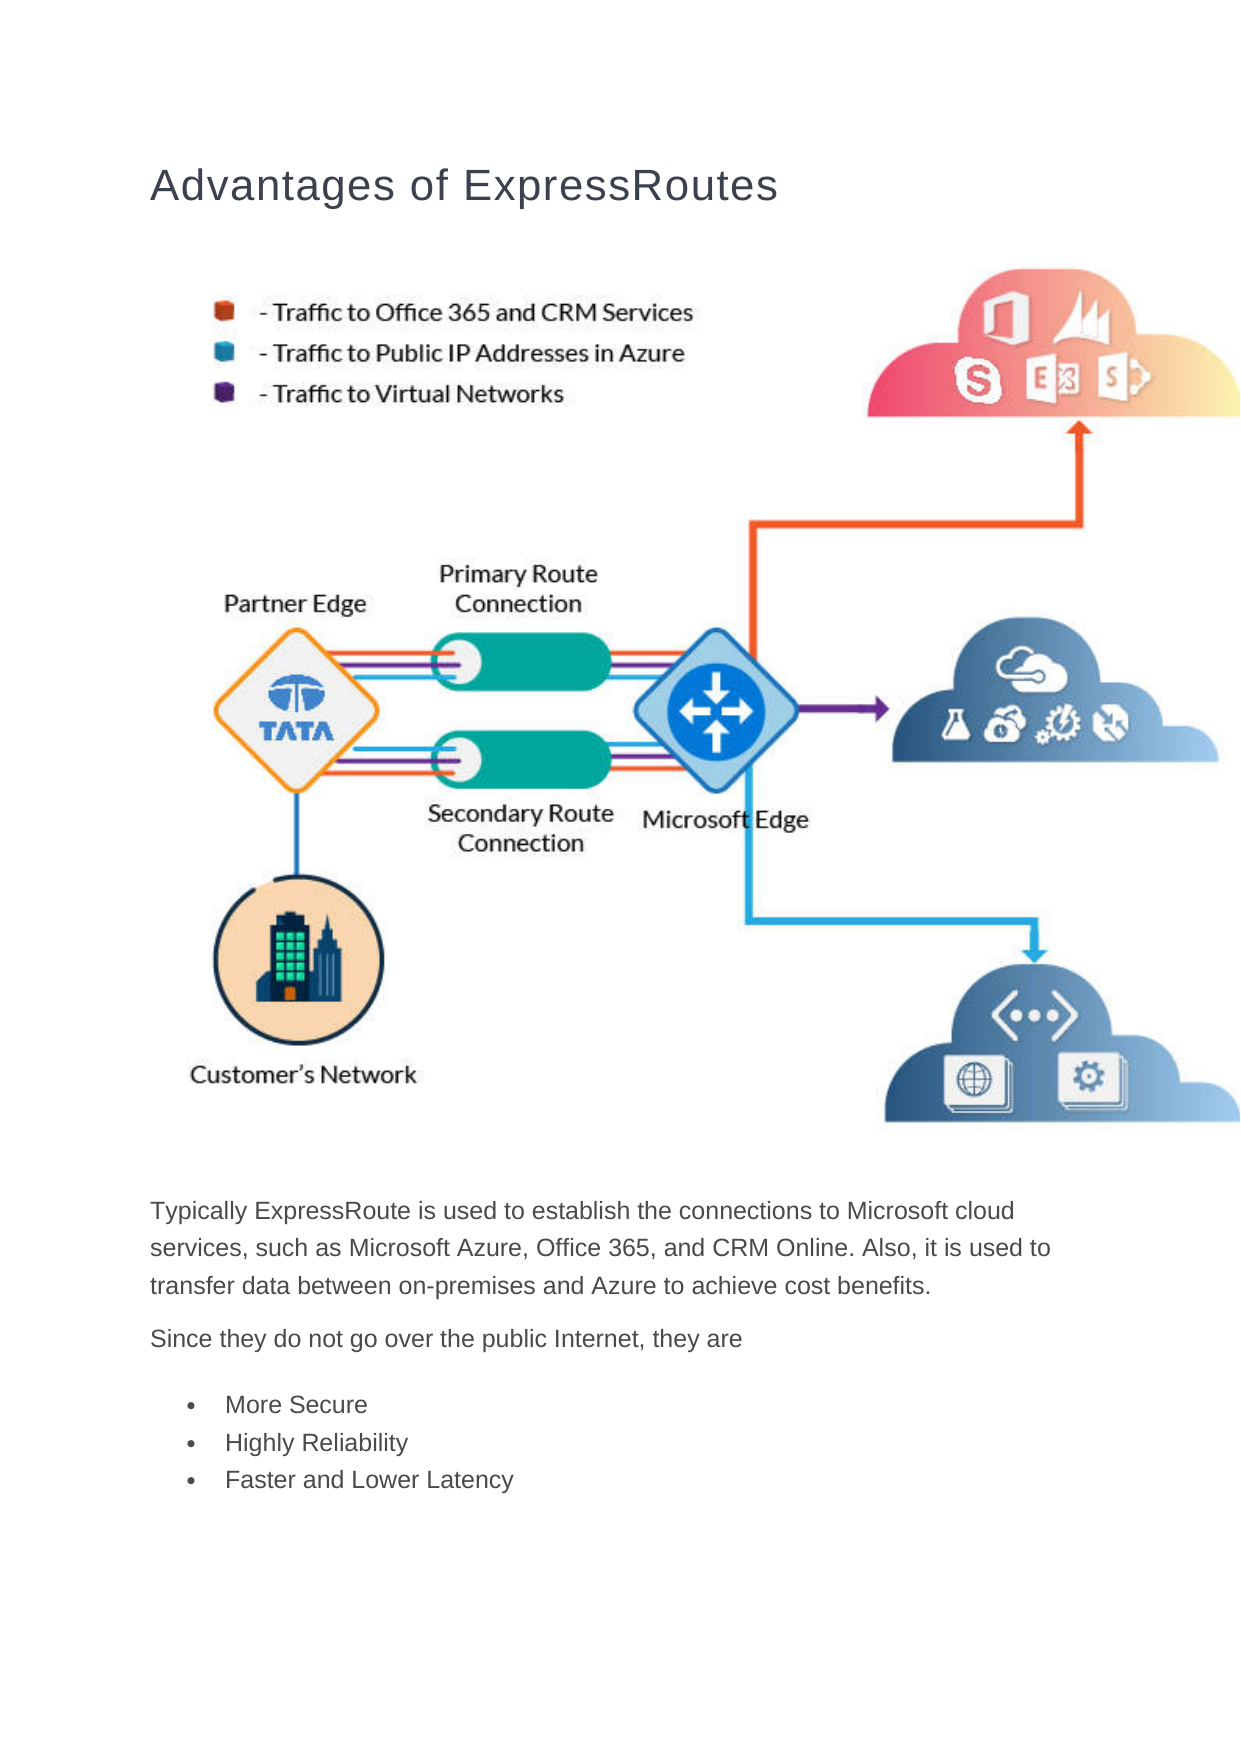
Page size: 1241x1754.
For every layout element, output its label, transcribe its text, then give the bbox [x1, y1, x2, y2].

picture [150, 232, 1241, 1171]
list Faster and Lower Latency [187, 1457, 1090, 1494]
list More Secure [187, 1382, 1090, 1419]
text Advantages of ExpressRoutes [150, 150, 1090, 209]
text Since they do not go over the public Internet, they are [150, 1315, 1090, 1353]
text Typically ExpressRoute is used to establish the connections to Microsoft cloud services, such as Microsoft Azure, Office 365, and CRM Online. Also, it is used to transfer data between on-premises and Azure to achieve cost benefits. [150, 1187, 1090, 1299]
list Highly Reliability [187, 1419, 1090, 1457]
